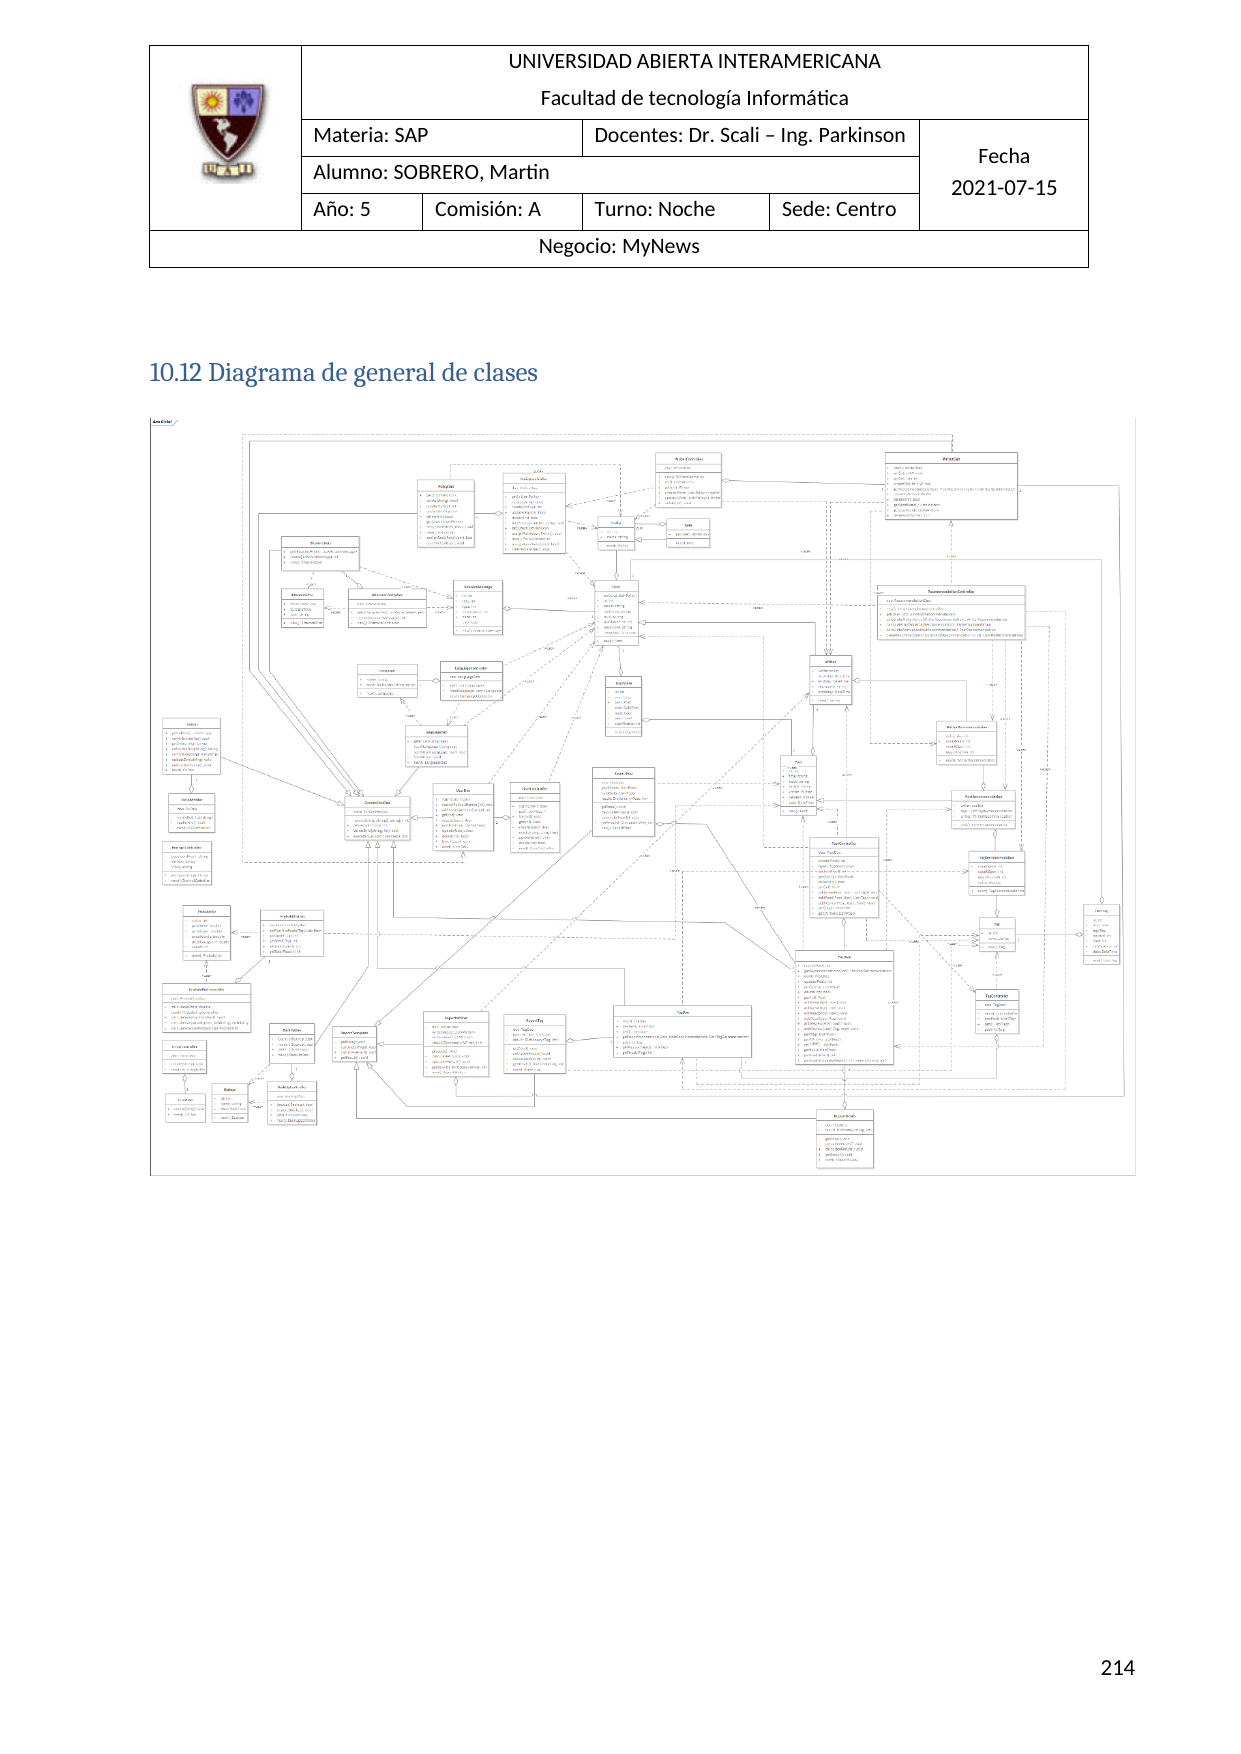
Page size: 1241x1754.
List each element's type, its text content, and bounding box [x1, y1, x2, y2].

picture [177, 75, 278, 189]
picture [150, 418, 1136, 1176]
subtitle 10.12 Diagrama de general de clases [150, 357, 1135, 388]
